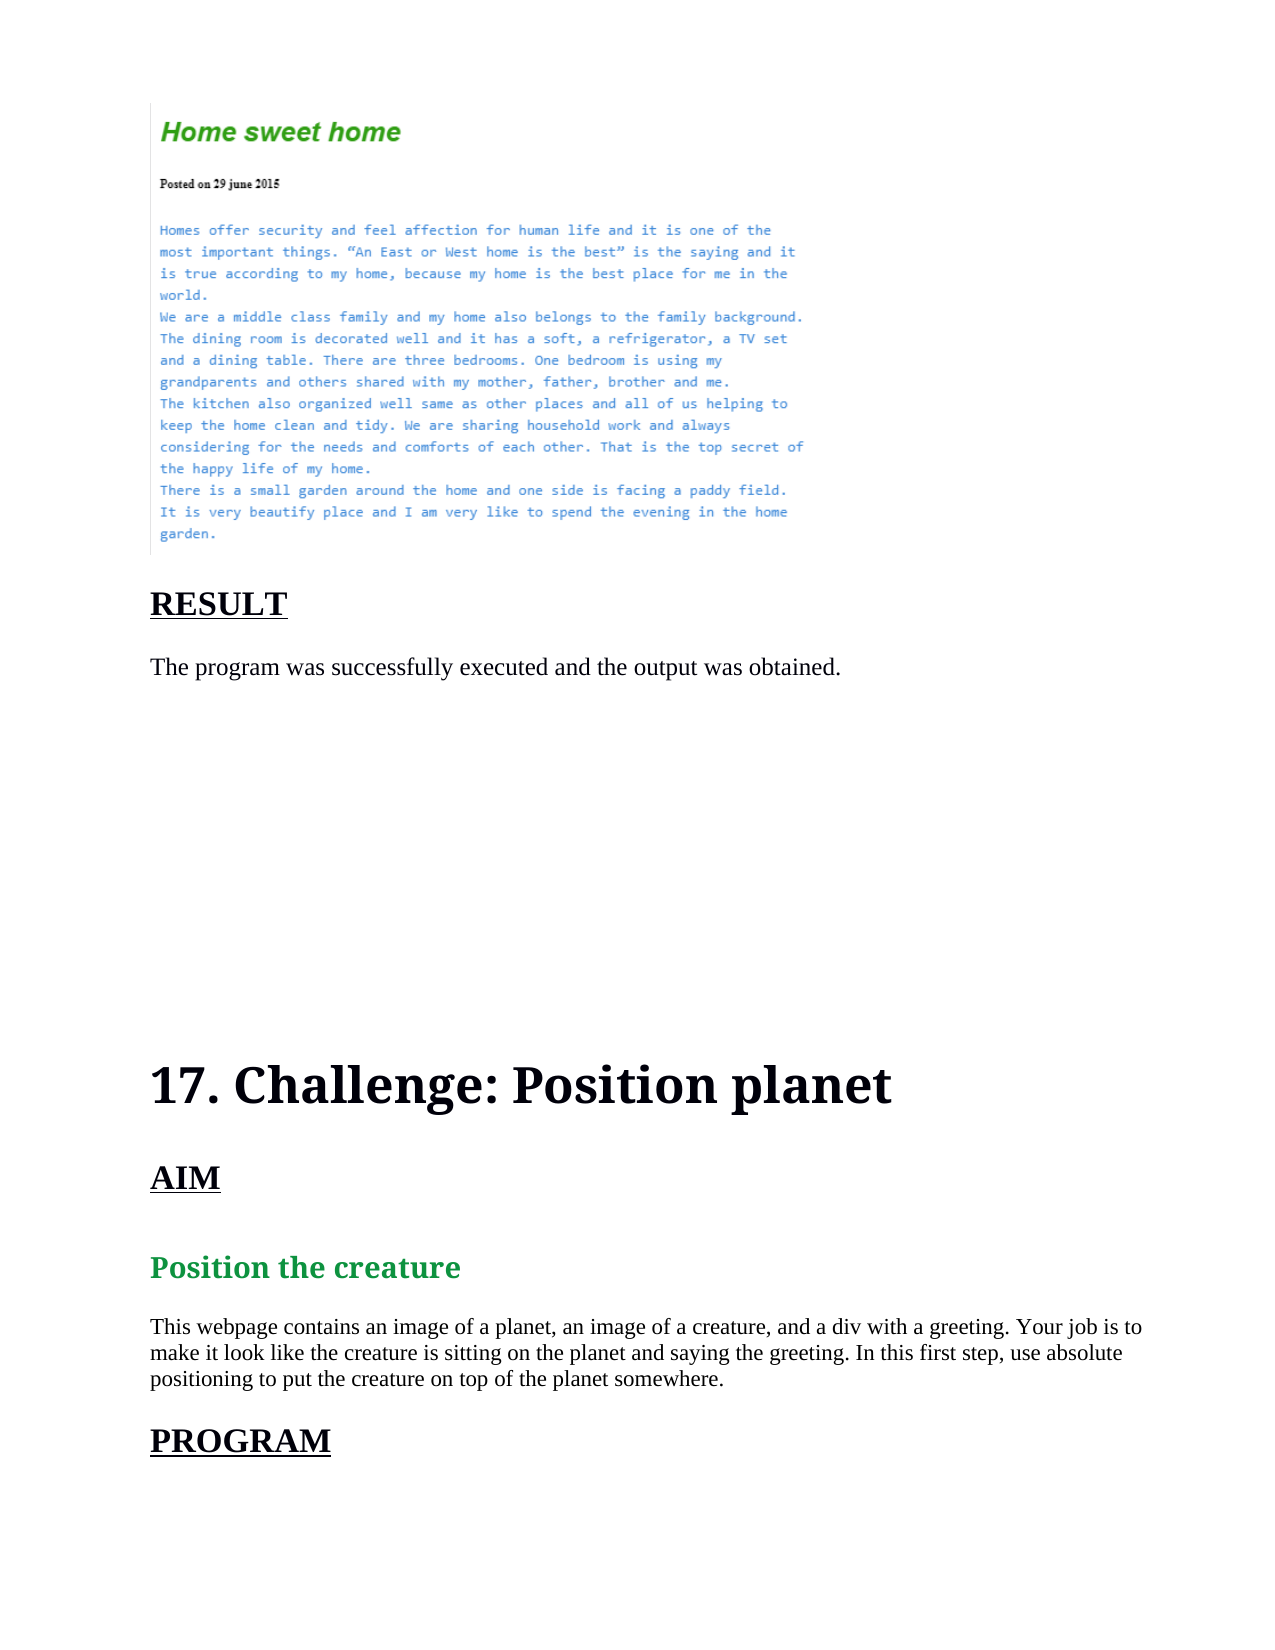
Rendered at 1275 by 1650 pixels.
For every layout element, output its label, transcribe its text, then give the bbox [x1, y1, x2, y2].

text The program was successfully executed and the output was obtained. [150, 652, 1172, 680]
subtitle Position the creature [150, 1248, 1172, 1287]
subtitle 17. Challenge: Position planet [150, 1050, 1172, 1118]
text AIM [150, 1157, 1172, 1197]
picture [150, 103, 814, 555]
text RESULT [150, 583, 1172, 623]
text PROGRAM [150, 1421, 1172, 1460]
text This webpage contains an image of a planet, an image of a creature, and a div with a greeting. Your job is to make it look like the creature is sitting on the planet and saying the greeting. In this first step, use absolute positioning to put the creature on top of the planet somewhere. [150, 1313, 1172, 1392]
